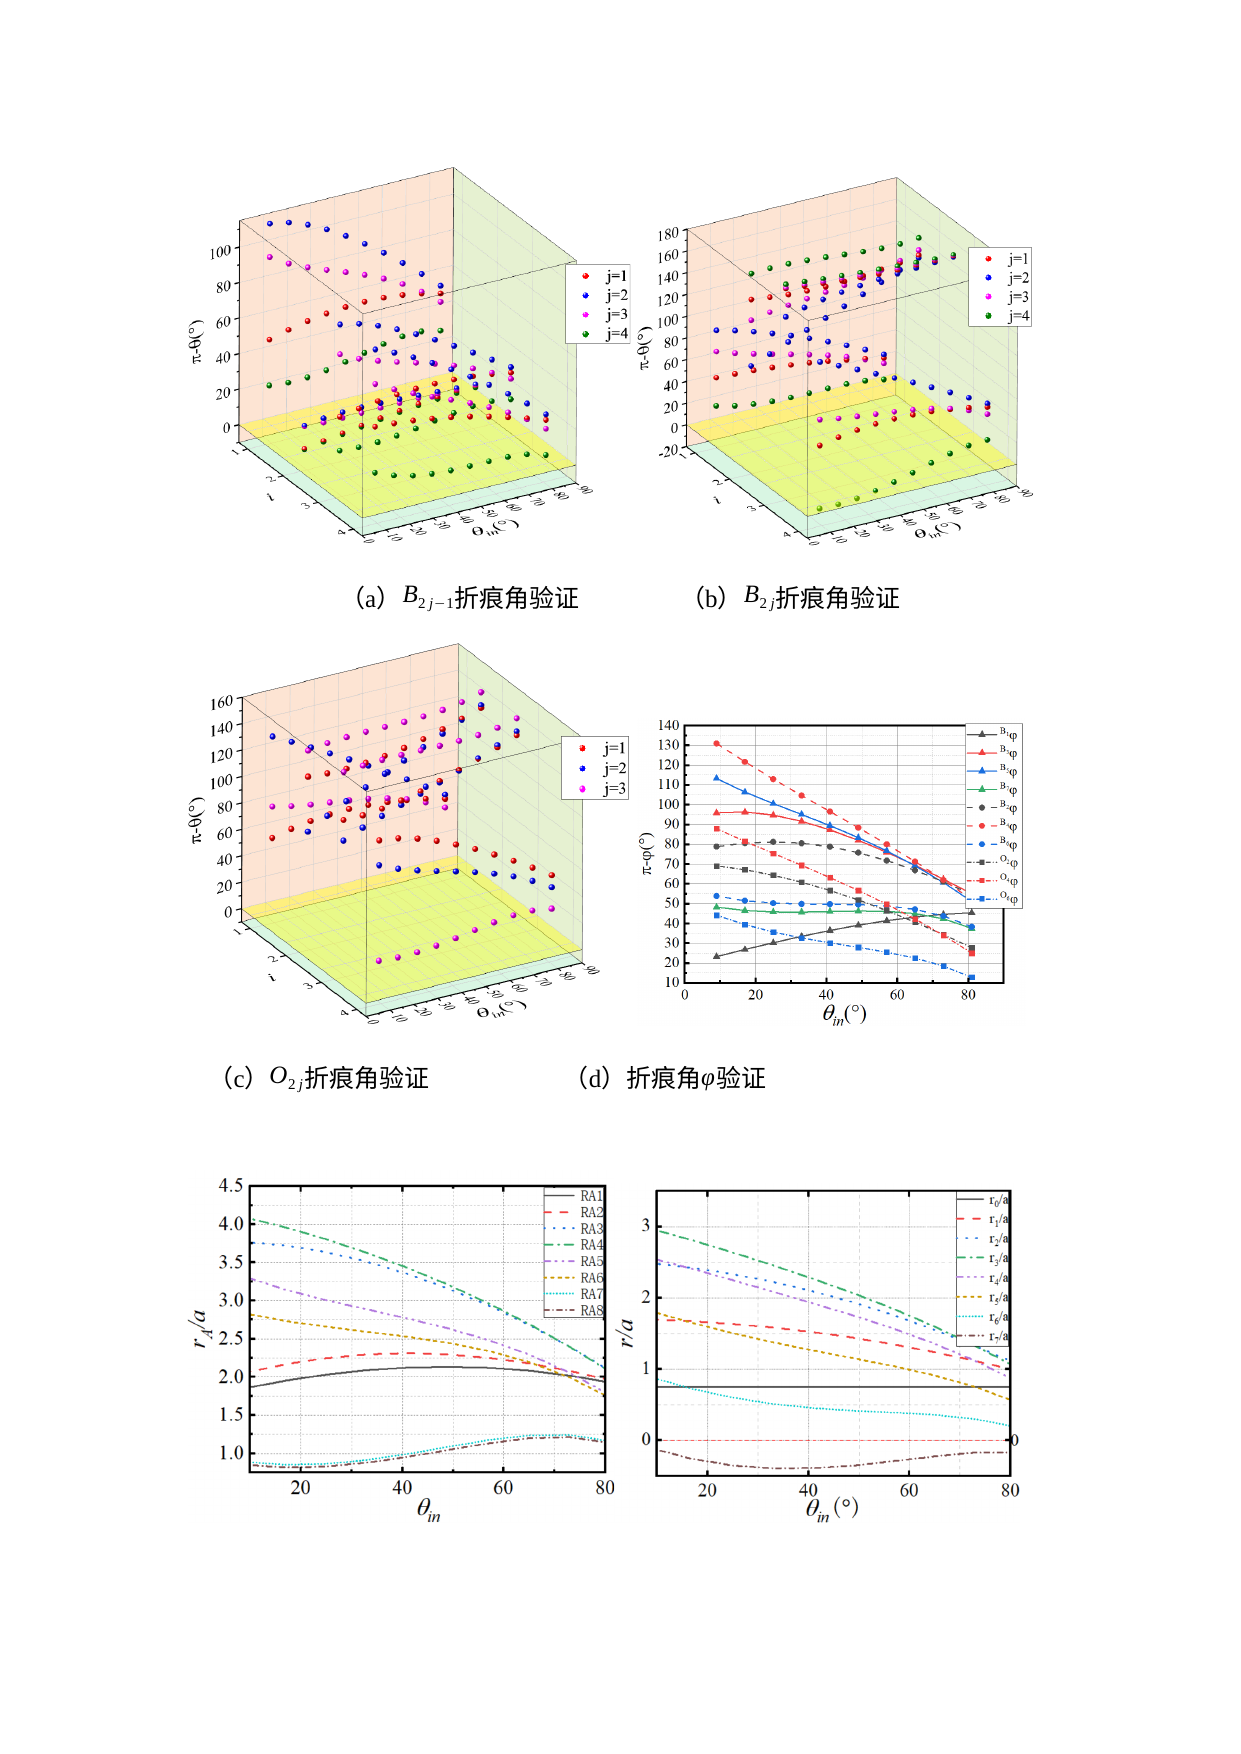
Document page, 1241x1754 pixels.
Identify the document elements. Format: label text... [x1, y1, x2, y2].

text （c）折痕角验证 （d）折痕角验证 [187, 1044, 1053, 1109]
picture [187, 642, 631, 1026]
picture [636, 718, 1027, 1026]
text （a）折痕角验证 （b）折痕角验证 [187, 564, 1053, 629]
picture [187, 166, 631, 547]
picture [187, 1170, 1021, 1523]
picture [636, 176, 1035, 547]
